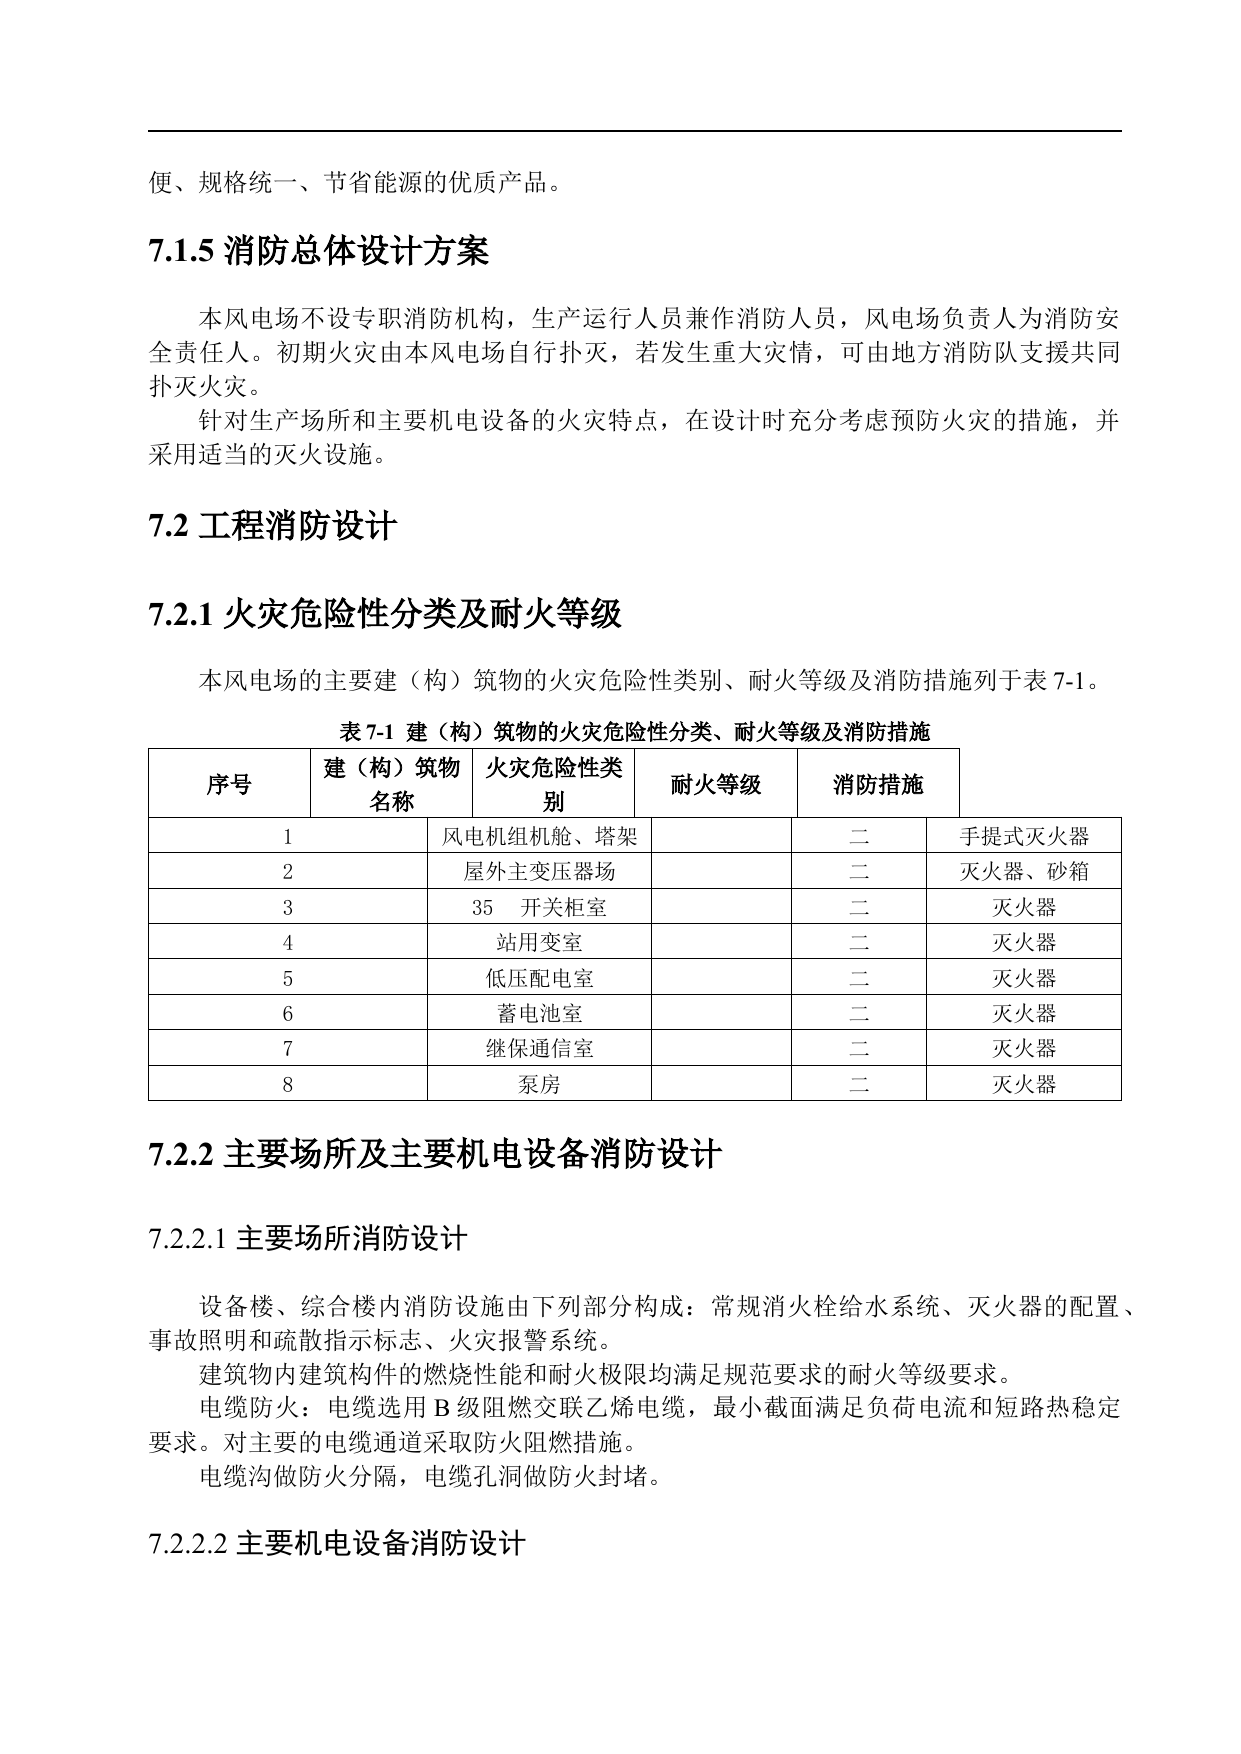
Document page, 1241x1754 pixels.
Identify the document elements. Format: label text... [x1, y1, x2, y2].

table_cell 1 [149, 818, 427, 852]
table_cell 戊 [652, 959, 791, 994]
text 电缆防火：电缆选用B级阻燃交联乙烯电缆，最小截面满足负荷电流和短路热稳定要求。对主要的电缆通道采取防火阻燃措施。 [148, 1390, 1122, 1458]
table_cell 低压配电室 [428, 959, 651, 994]
text 7.2.2 主要场所及主要机电设备消防设计 [148, 1118, 1122, 1186]
table_cell 屋外主变压器场 [428, 853, 651, 887]
table_cell 灭火器、砂箱 [927, 853, 1121, 887]
table_cell 8 [149, 1066, 427, 1100]
table_cell 灭火器 [927, 924, 1121, 958]
table_cell 二 [792, 889, 926, 923]
table_cell 戊 [652, 1030, 791, 1064]
table_cell 二 [792, 995, 926, 1029]
table_cell 35kV开关柜室 [428, 889, 651, 923]
table_cell 风电机组机舱、塔架 [428, 818, 651, 852]
table_cell 二 [792, 1066, 926, 1100]
table_cell 站用变室 [428, 924, 651, 958]
table_cell 二 [792, 818, 926, 852]
table_cell 戊 [652, 995, 791, 1029]
table_cell 蓄电池室 [428, 995, 651, 1029]
text 7.2.1 火灾危险性分类及耐火等级 [148, 578, 1122, 646]
table_cell 6 [149, 995, 427, 1029]
table_cell 手提式灭火器 [927, 818, 1121, 852]
text 建筑物内建筑构件的燃烧性能和耐火极限均满足规范要求的耐火等级要求。 [148, 1356, 1122, 1390]
table_cell 二 [792, 924, 926, 958]
table_header 消防措施 [798, 749, 959, 817]
table_cell 3 [149, 889, 427, 923]
table_cell 4 [149, 924, 427, 958]
table_cell 泵房 [428, 1066, 651, 1100]
text 7.1.5 消防总体设计方案 [148, 215, 1122, 283]
text 设备楼、综合楼内消防设施由下列部分构成：常规消火栓给水系统、灭火器的配置、事故照明和疏散指示标志、火灾报警系统。 [148, 1288, 1122, 1356]
table_cell 二 [792, 1030, 926, 1064]
table_cell 继保通信室 [428, 1030, 651, 1064]
table_header 耐火等级 [635, 749, 797, 817]
text 针对生产场所和主要机电设备的火灾特点，在设计时充分考虑预防火灾的措施，并采用适当的灭火设施。 [148, 402, 1122, 469]
table_header 建（构）筑物名称 [311, 749, 472, 817]
table_cell 7 [149, 1030, 427, 1064]
text 7.2.2.2 主要机电设备消防设计 [148, 1508, 1122, 1576]
table_header 序号 [149, 749, 310, 817]
text 表7-1 建（构）筑物的火灾危险性分类、耐火等级及消防措施 [148, 714, 1122, 748]
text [148, 164, 1122, 198]
table_cell 灭火器 [927, 959, 1121, 994]
table_cell 灭火器 [927, 995, 1121, 1029]
table_cell 丙 [652, 853, 791, 887]
table_cell 二 [792, 853, 926, 887]
table_cell 灭火器 [927, 1030, 1121, 1064]
table_cell 丙 [652, 889, 791, 923]
table_cell 灭火器 [927, 889, 1121, 923]
text 本风电场不设专职消防机构，生产运行人员兼作消防人员，风电场负责人为消防安全责任人。初期火灾由本风电场自行扑灭，若发生重大灾情，可由地方消防队支援共同扑灭火灾。 [148, 300, 1122, 402]
text 7.2 工程消防设计 [148, 503, 1122, 544]
table_cell 戊 [652, 1066, 791, 1100]
text 电缆沟做防火分隔，电缆孔洞做防火封堵。 [148, 1458, 1122, 1492]
table_cell 2 [149, 853, 427, 887]
table_cell 二 [792, 959, 926, 994]
table_cell 5 [149, 959, 427, 994]
table_cell 灭火器 [927, 1066, 1121, 1100]
table_cell 戊 [652, 924, 791, 958]
text 本风电场的主要建（构）筑物的火灾危险性类别、耐火等级及消防措施列于表7-1。 [148, 663, 1122, 697]
text 7.2.2.1 主要场所消防设计 [148, 1203, 1122, 1271]
table_header 火灾危险性类别 [473, 749, 634, 817]
table_cell 丁 [652, 818, 791, 852]
